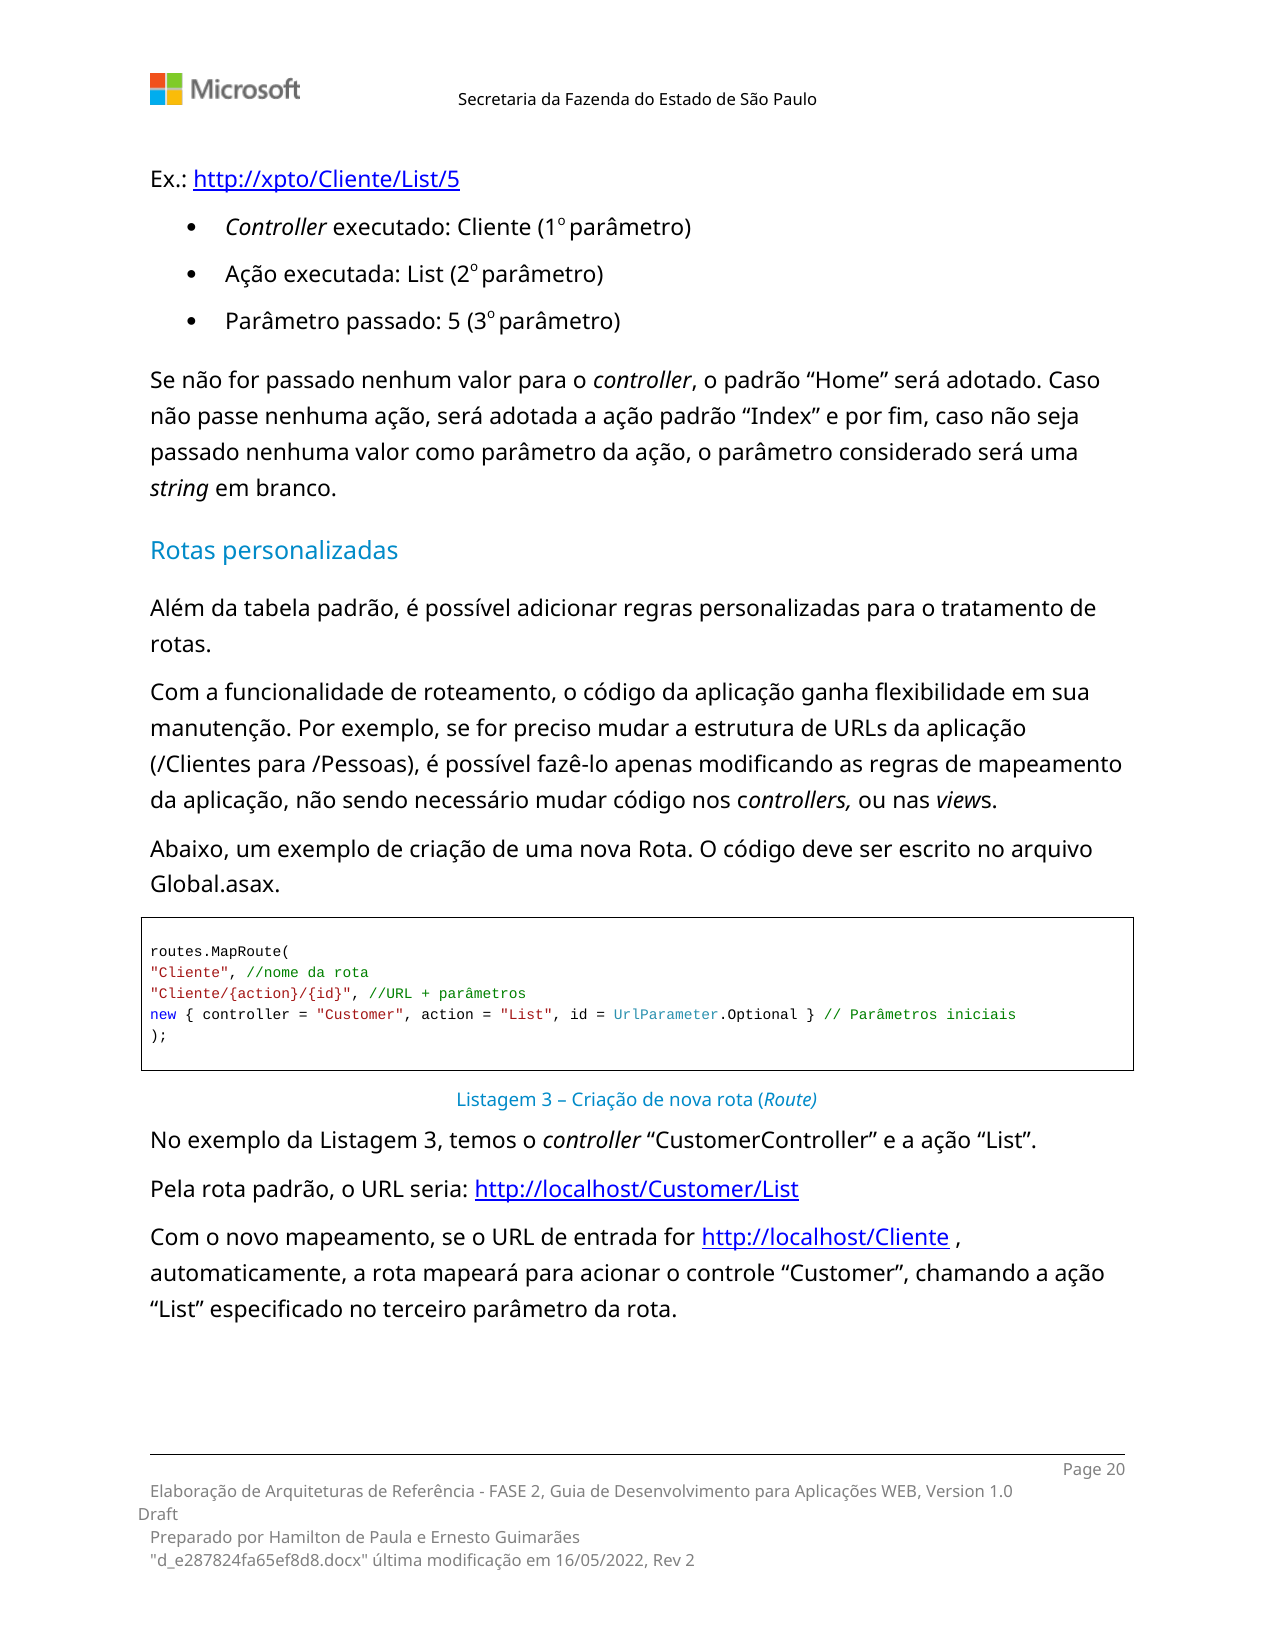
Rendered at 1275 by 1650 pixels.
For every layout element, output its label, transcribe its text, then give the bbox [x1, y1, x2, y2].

text ); [142, 1025, 1133, 1044]
subtitle Rotas personalizadas [150, 533, 1125, 567]
text Com a funcionalidade de roteamento, o código da aplicação ganha flexibilidade em sua manutenção. Por exemplo, se for preciso mudar a estrutura de URLs da aplicação (/Clientes para /Pessoas), é possível fazê-lo apenas modificando as regras de mapeamento da aplicação, não sendo necessário mudar código nos controllers, ou nas views. [150, 676, 1125, 815]
text "Cliente", //nome da rota [142, 962, 1133, 981]
text Além da tabela padrão, é possível adicionar regras personalizadas para o tratamento de rotas. [150, 592, 1125, 659]
list Parâmetro passado: 5 (3o parâmetro) [187, 305, 1125, 336]
text Se não for passado nenhum valor para o controller, o padrão “Home” será adotado. Caso não passe nenhuma ação, será adotada a ação padrão “Index” e por fim, caso não seja passado nenhuma valor como parâmetro da ação, o parâmetro considerado será uma string em branco. [150, 364, 1125, 503]
text new { controller = "Customer", action = "List", id = UrlParameter.Optional } // Parâmetros iniciais [142, 1004, 1133, 1023]
picture [150, 73, 300, 106]
text "Cliente/{action}/{id}", //URL + parâmetros [142, 983, 1133, 1002]
text No exemplo da Listagem 3, temos o controller “CustomerController” e a ação “List”. [150, 1124, 1125, 1156]
text Abaixo, um exemplo de criação de uma nova Rota. O código deve ser escrito no arquivo Global.asax. [150, 832, 1125, 900]
text Pela rota padrão, o URL seria: http://localhost/Customer/List [150, 1173, 1125, 1204]
text routes.MapRoute( [142, 941, 1133, 960]
list Ação executada: List (2o parâmetro) [187, 258, 1125, 289]
text Com o novo mapeamento, se o URL de entrada for http://localhost/Cliente , automaticamente, a rota mapeará para acionar o controle “Customer”, chamando a ação “List” especificado no terceiro parâmetro da rota. [150, 1221, 1125, 1324]
text Ex.: http://xpto/Cliente/List/5 [150, 162, 1125, 194]
list Controller executado: Cliente (1o parâmetro) [187, 211, 1125, 242]
text Listagem 3 – Criação de nova rota (Route) [150, 1086, 1125, 1112]
